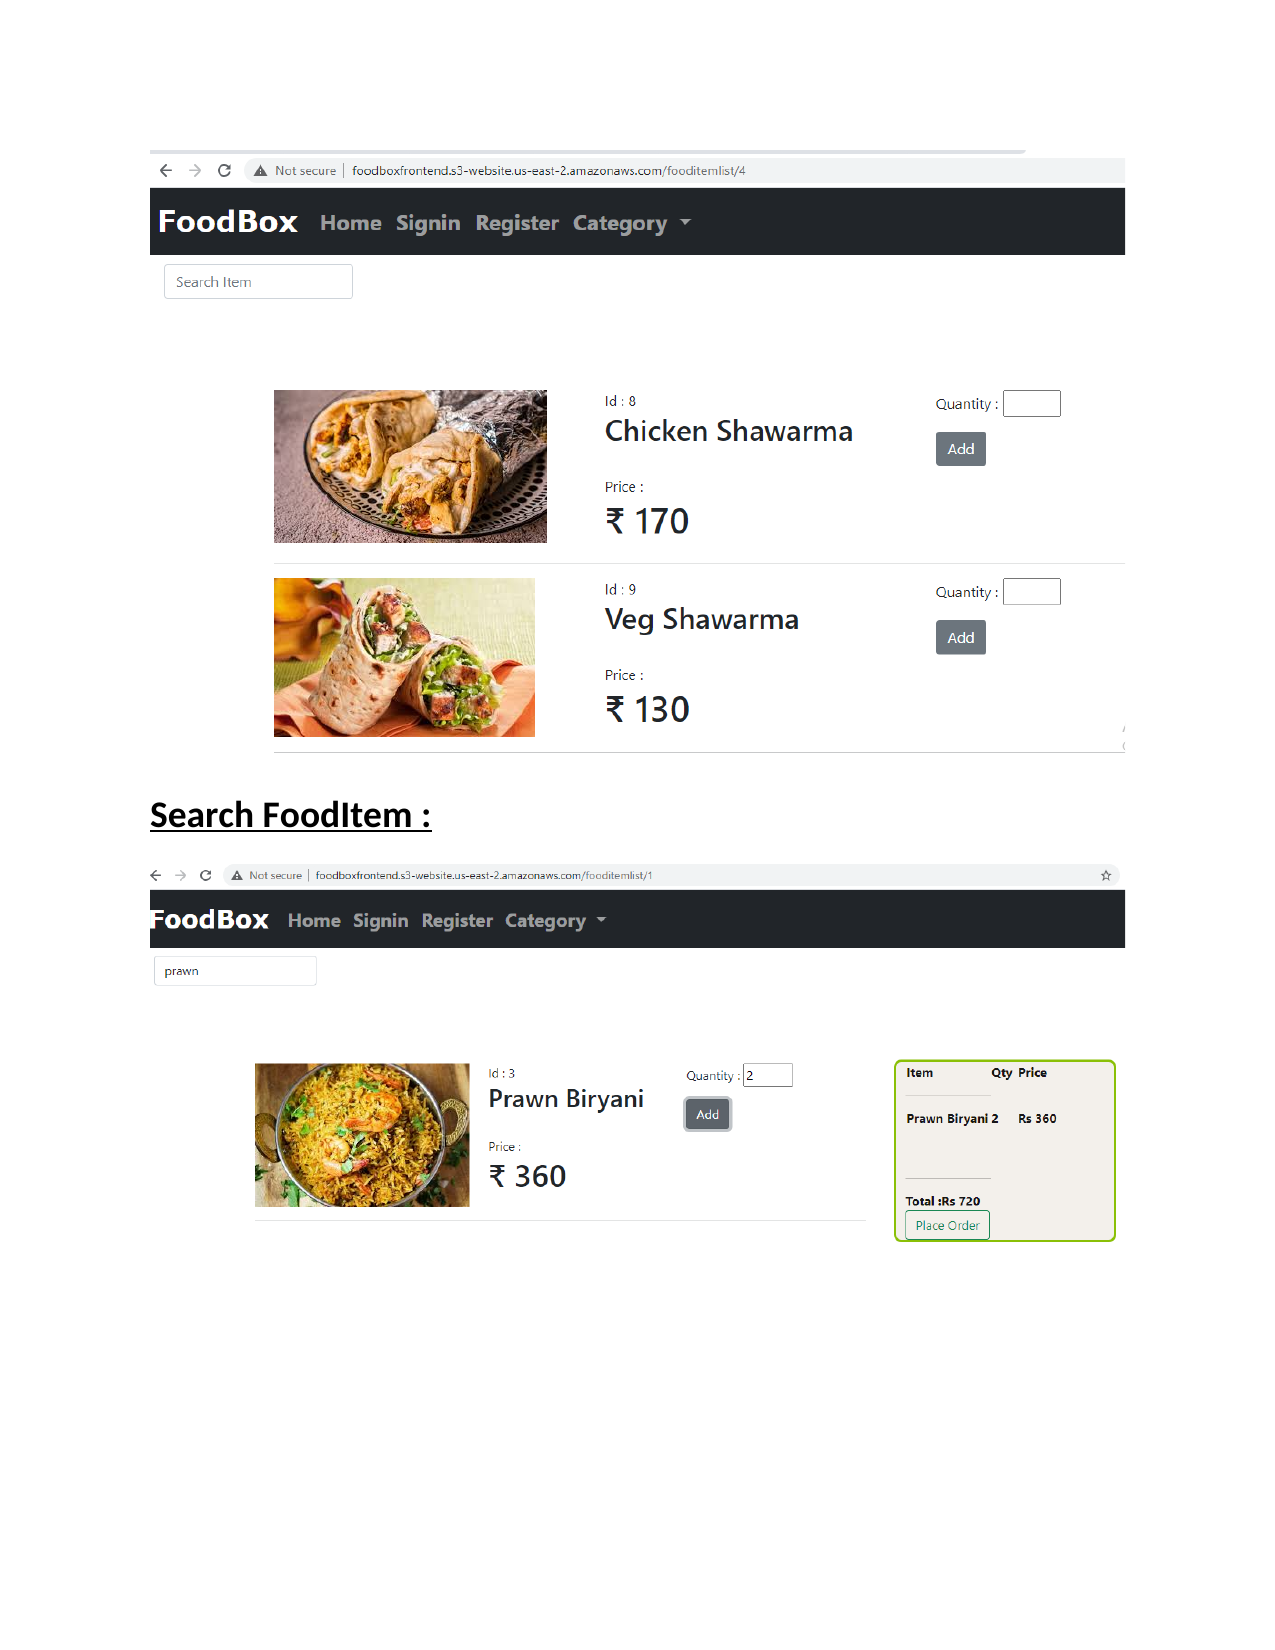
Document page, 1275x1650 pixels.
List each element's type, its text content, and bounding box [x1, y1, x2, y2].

text Search FoodItem : [150, 791, 1125, 837]
picture [150, 150, 1125, 766]
picture [150, 864, 1125, 1277]
